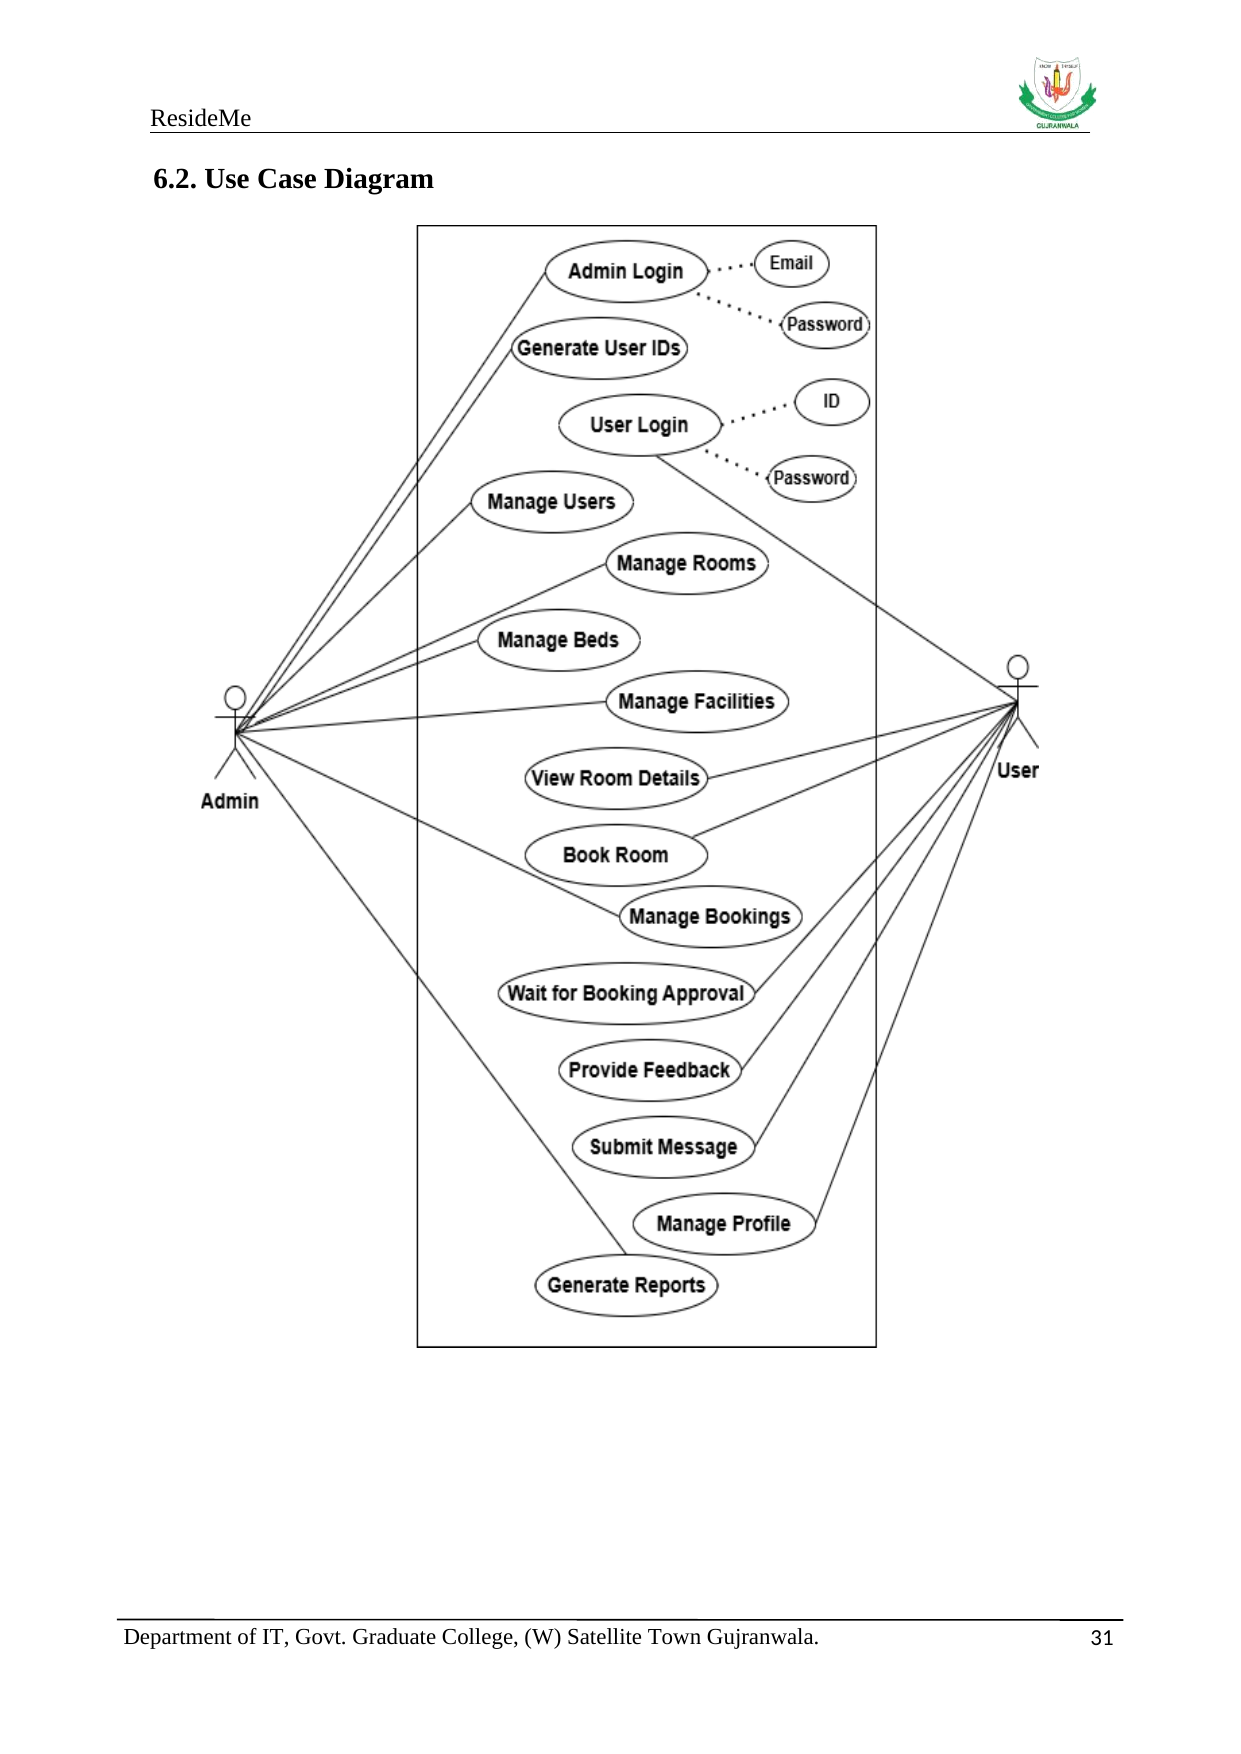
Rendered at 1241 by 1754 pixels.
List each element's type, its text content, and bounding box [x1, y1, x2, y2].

subtitle 6.2. Use Case Diagram [153, 161, 1090, 194]
picture [1018, 57, 1097, 130]
picture [201, 225, 1039, 1348]
